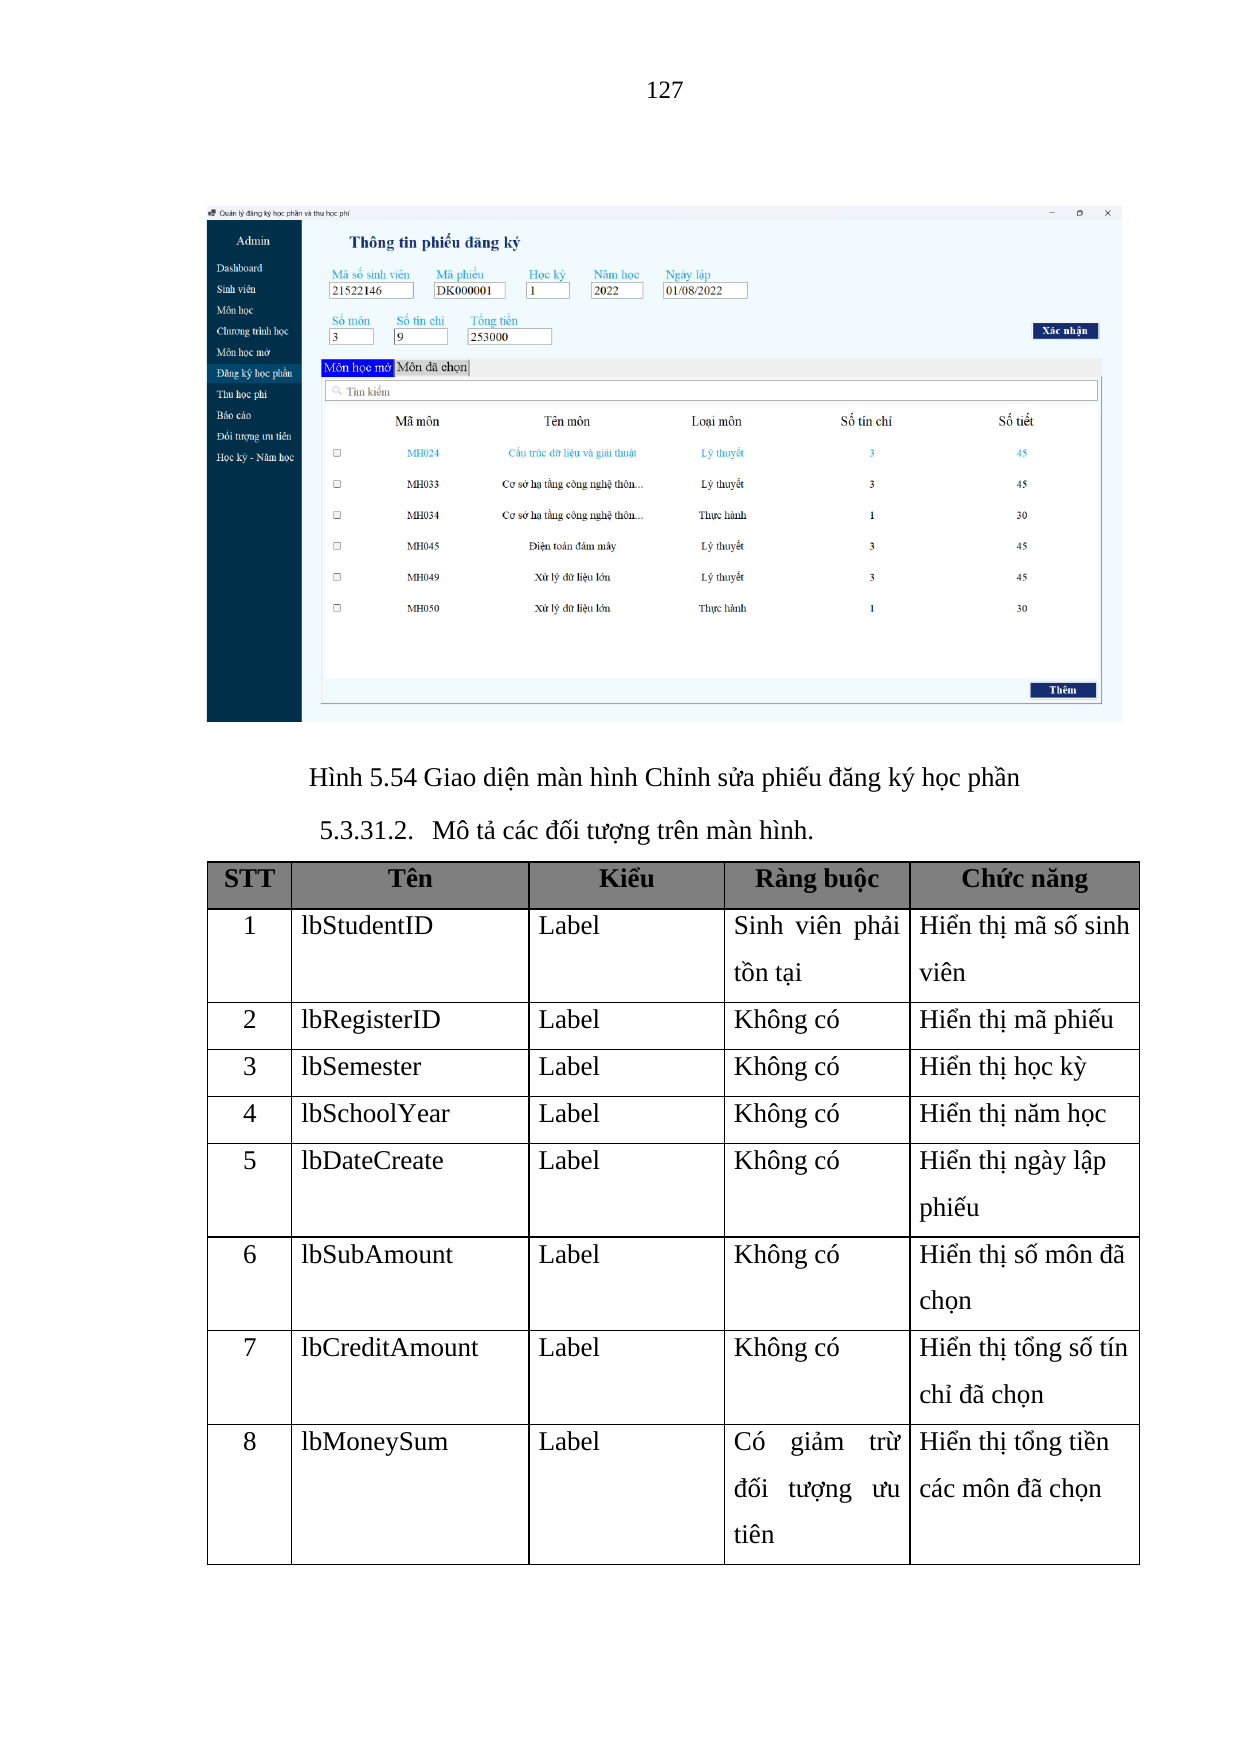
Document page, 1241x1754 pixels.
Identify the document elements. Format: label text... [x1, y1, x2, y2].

picture [224, 391, 232, 397]
picture [258, 391, 266, 397]
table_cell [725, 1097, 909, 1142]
picture [218, 412, 233, 418]
picture [240, 309, 250, 313]
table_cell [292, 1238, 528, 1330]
text Hình 5.54 Giao diện màn hình Chỉnh sửa phiếu đăng ký học phần [207, 761, 1122, 792]
picture [223, 370, 238, 376]
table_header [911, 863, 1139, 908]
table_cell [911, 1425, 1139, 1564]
picture [265, 455, 275, 460]
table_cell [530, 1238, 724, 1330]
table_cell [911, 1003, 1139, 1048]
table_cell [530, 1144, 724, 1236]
picture [239, 330, 248, 336]
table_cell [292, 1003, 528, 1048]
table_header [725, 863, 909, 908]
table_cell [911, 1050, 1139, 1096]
picture [240, 351, 250, 355]
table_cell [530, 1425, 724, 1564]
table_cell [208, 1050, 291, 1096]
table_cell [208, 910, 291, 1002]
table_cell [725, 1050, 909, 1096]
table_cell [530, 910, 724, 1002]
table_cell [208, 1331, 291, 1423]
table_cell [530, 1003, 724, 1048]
list Mô tả các đối tượng trên màn hình. [319, 814, 1122, 845]
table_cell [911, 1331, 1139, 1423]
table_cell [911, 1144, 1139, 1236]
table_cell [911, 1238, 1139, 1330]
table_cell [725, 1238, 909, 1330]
picture [282, 370, 291, 376]
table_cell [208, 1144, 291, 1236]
picture [256, 240, 269, 244]
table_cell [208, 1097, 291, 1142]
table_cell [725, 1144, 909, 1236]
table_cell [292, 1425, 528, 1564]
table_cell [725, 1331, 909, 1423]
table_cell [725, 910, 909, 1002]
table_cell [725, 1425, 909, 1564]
picture [242, 267, 252, 271]
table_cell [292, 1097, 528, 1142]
picture [223, 433, 231, 439]
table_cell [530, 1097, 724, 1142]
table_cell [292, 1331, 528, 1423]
picture [260, 328, 270, 334]
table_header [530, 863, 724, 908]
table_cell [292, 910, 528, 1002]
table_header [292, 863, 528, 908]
picture [206, 206, 1123, 722]
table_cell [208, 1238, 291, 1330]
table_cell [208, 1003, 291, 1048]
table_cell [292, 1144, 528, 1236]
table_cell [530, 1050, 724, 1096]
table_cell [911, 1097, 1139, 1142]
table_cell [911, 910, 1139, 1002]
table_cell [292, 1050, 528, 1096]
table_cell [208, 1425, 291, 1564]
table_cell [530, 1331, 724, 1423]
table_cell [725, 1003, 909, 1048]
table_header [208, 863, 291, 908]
